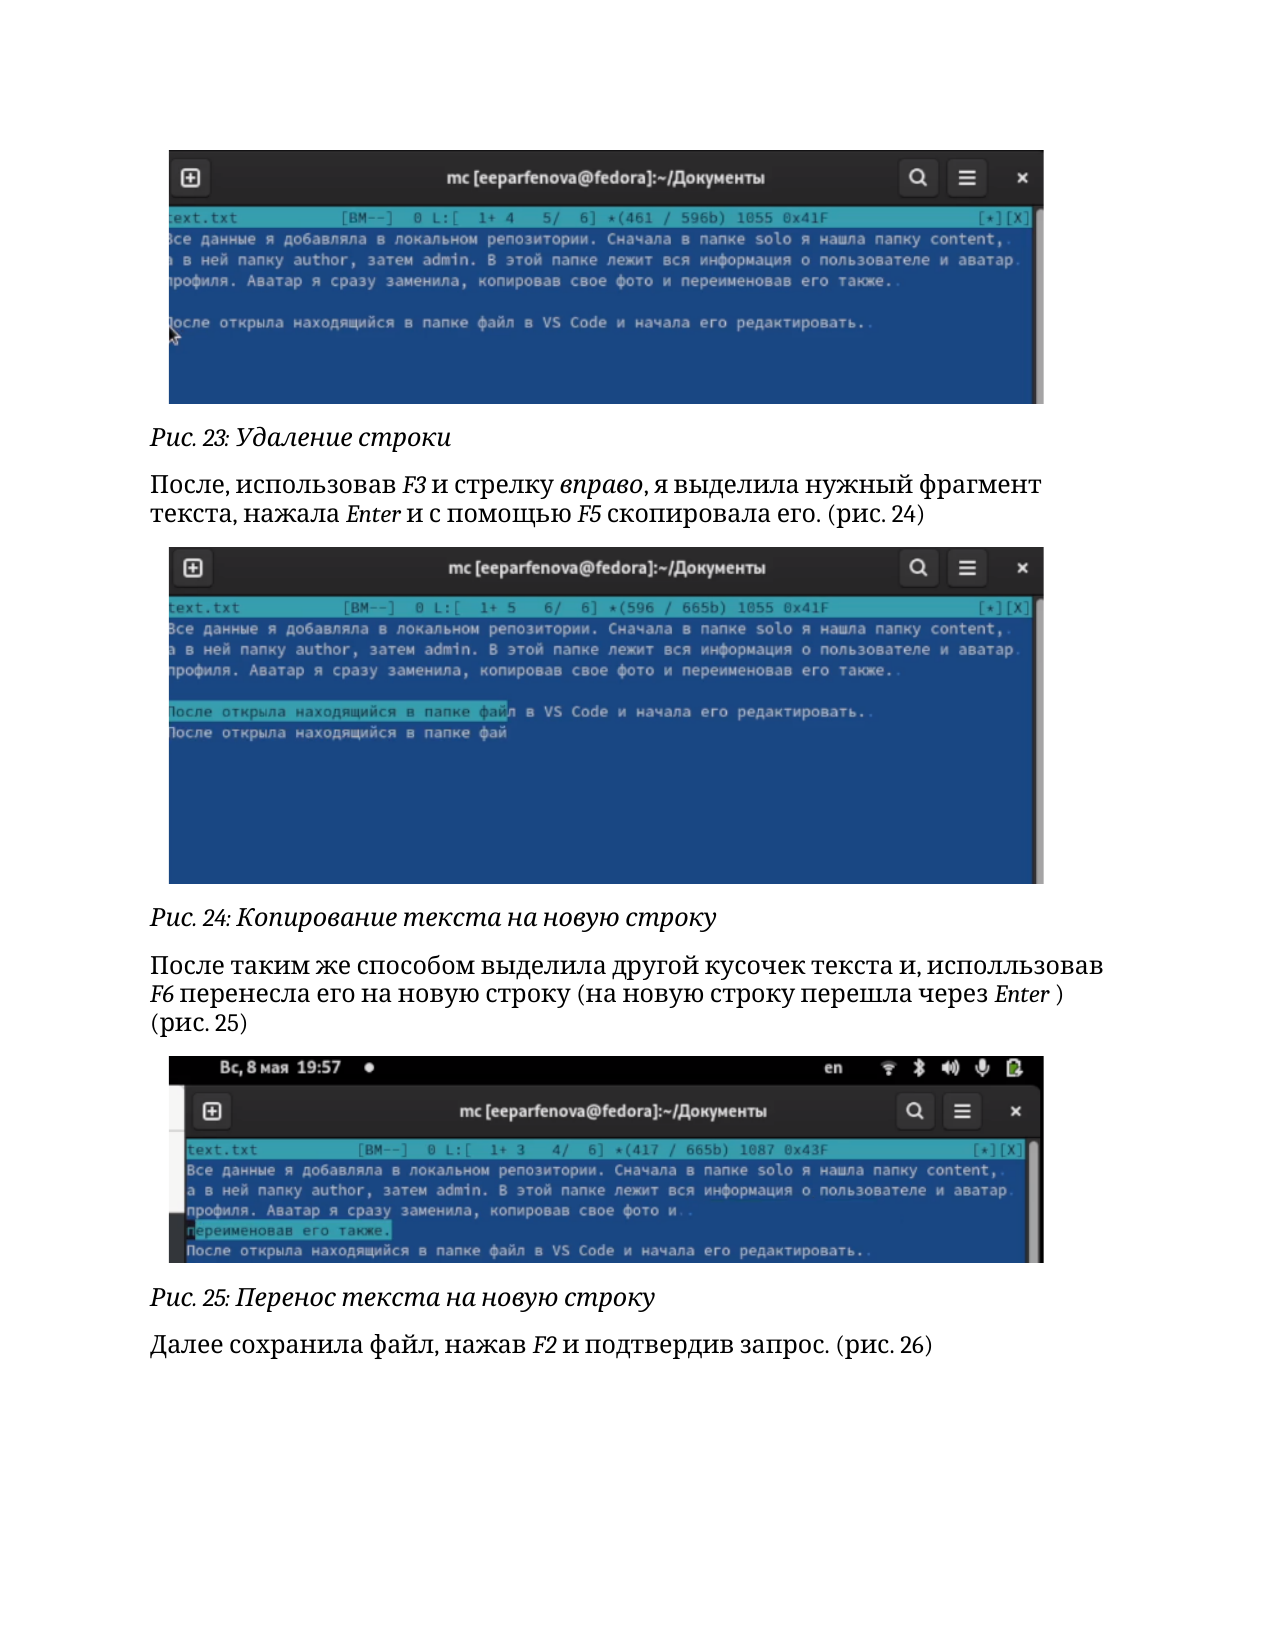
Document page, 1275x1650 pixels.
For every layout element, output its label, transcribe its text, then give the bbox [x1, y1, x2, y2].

text После, использовав F3 и стрелку вправо, я выделила нужный фрагмент текста, нажала Enter и с помощью F5 скопировала его. (рис. 24) [150, 471, 1125, 529]
text После таким же способом выделила другой кусочек текста и, исполльзовав F6 перенесла его на новую строку (на новую строку перешла через Enter ) (рис. 25) [150, 952, 1125, 1038]
text Рис. 23: Удаление строки [150, 424, 1125, 453]
text Рис. 24: Копирование текста на новую строку [150, 904, 1125, 933]
picture [168, 547, 1044, 884]
picture [168, 150, 1044, 404]
picture [168, 1056, 1044, 1263]
text Далее сохранила файл, нажав F2 и подтвердив запрос. (рис. 26) [150, 1331, 1125, 1360]
text Рис. 25: Перенос текста на новую строку [150, 1283, 1125, 1312]
